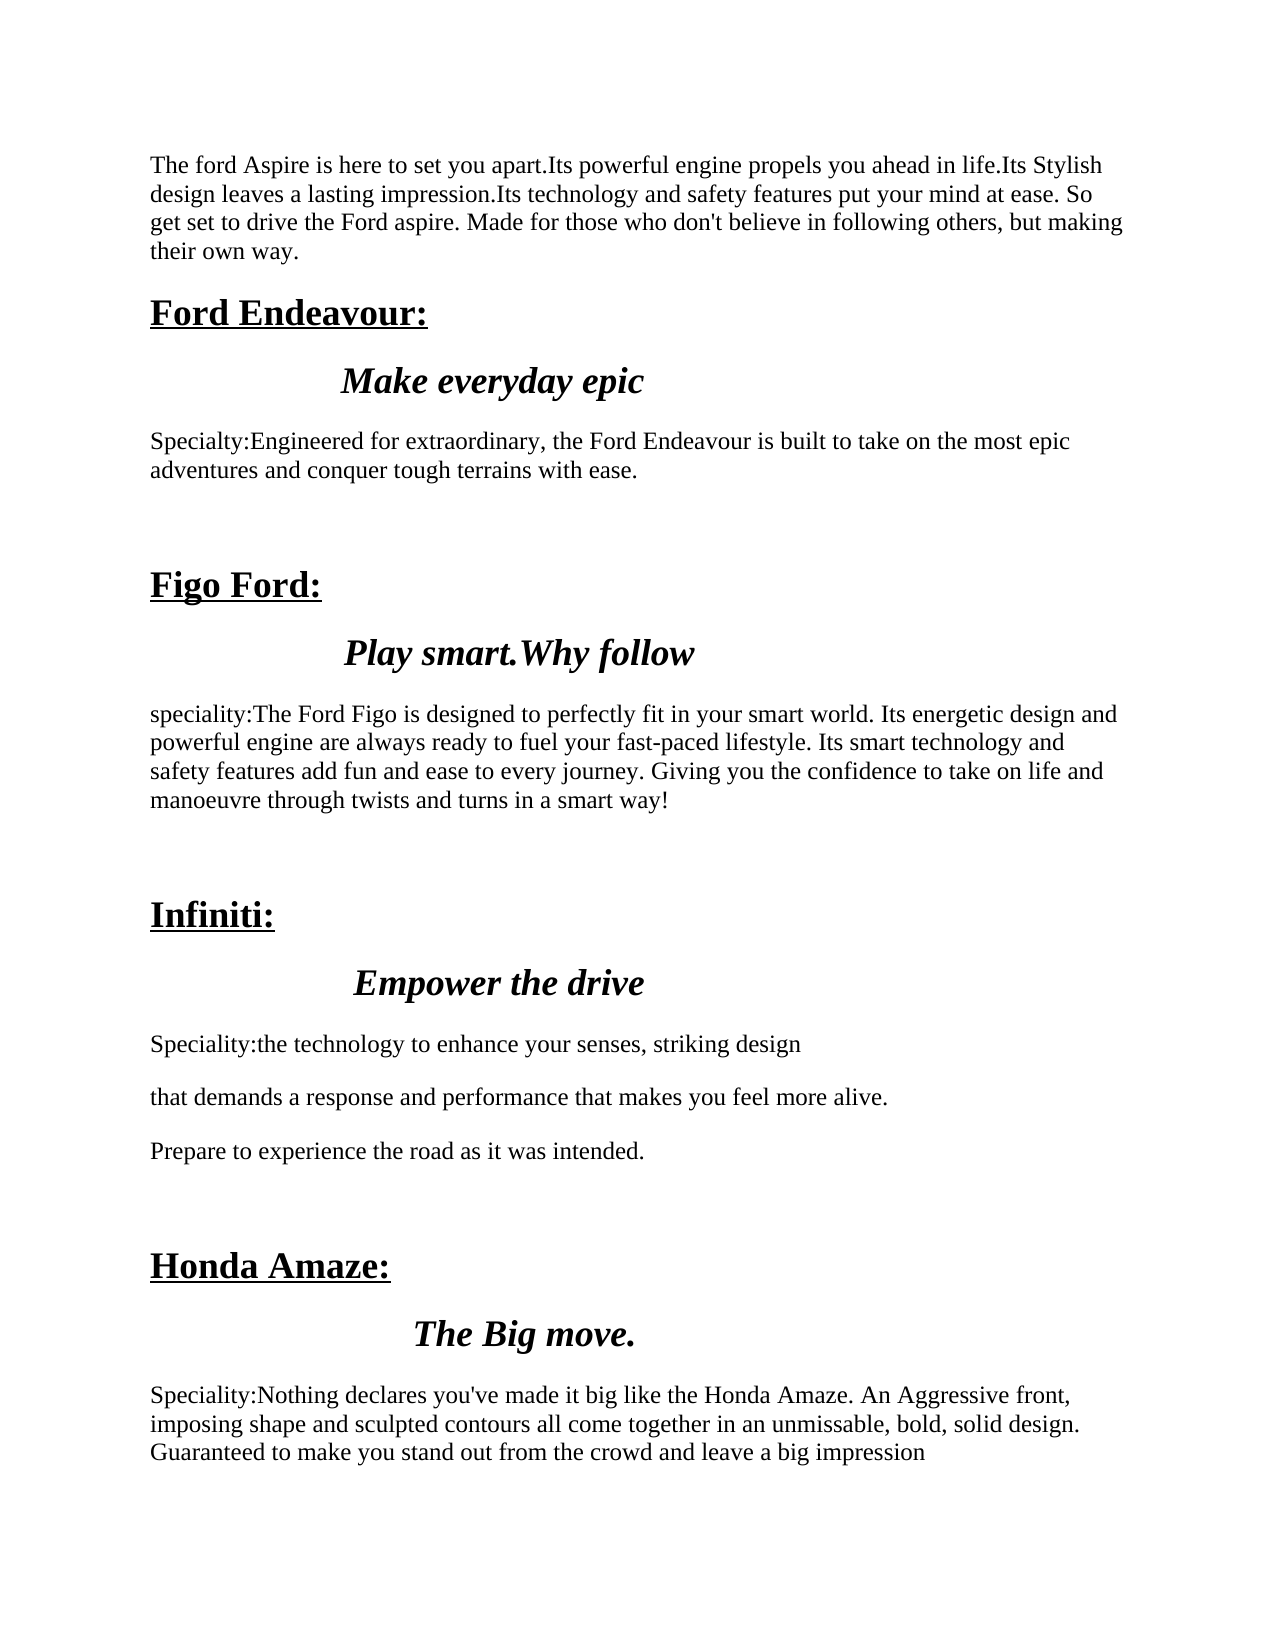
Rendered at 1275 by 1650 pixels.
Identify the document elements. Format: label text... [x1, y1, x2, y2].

text Speciality:the technology to enhance your senses, striking design [150, 1029, 1125, 1057]
text Make everyday epic [150, 358, 1125, 401]
text Empower the drive [150, 961, 1125, 1004]
text Specialty:Engineered for extraordinary, the Ford Endeavour is built to take on the most epic adventures and conquer tough terrains with ease. [150, 426, 1125, 484]
text speciality:The Ford Figo is designed to perfectly fit in your smart world. Its energetic design and powerful engine are always ready to fuel your fast-paced lifestyle. Its smart technology and safety features add fun and ease to every journey. Giving you the confidence to take on life and manoeuvre through twists and turns in a smart way! [150, 699, 1125, 814]
text Honda Amaze: [150, 1244, 1125, 1287]
text that demands a response and performance that makes you feel more alive. [150, 1082, 1125, 1111]
text Infiniti: [150, 892, 1125, 936]
text Ford Endeavour: [150, 290, 1125, 333]
text The ford Aspire is here to set you apart.Its powerful engine propels you ahead in life.Its Stylish design leaves a lasting impression.Its technology and safety features put your mind at ease. So get set to drive the Ford aspire. Made for those who don't believe in following others, but making their own way. [150, 150, 1125, 265]
text Prepare to experience the road as it was intended. [150, 1136, 1125, 1165]
text Play smart.Why follow [150, 631, 1125, 674]
text Speciality:Nothing declares you've made it big like the Honda Amaze. An Aggressive front, imposing shape and sculpted contours all come together in an unmissable, bold, solid design. Guaranteed to make you stand out from the crowd and leave a big impression [150, 1380, 1125, 1466]
text The Big move. [150, 1312, 1125, 1355]
text Figo Ford: [150, 562, 1125, 606]
